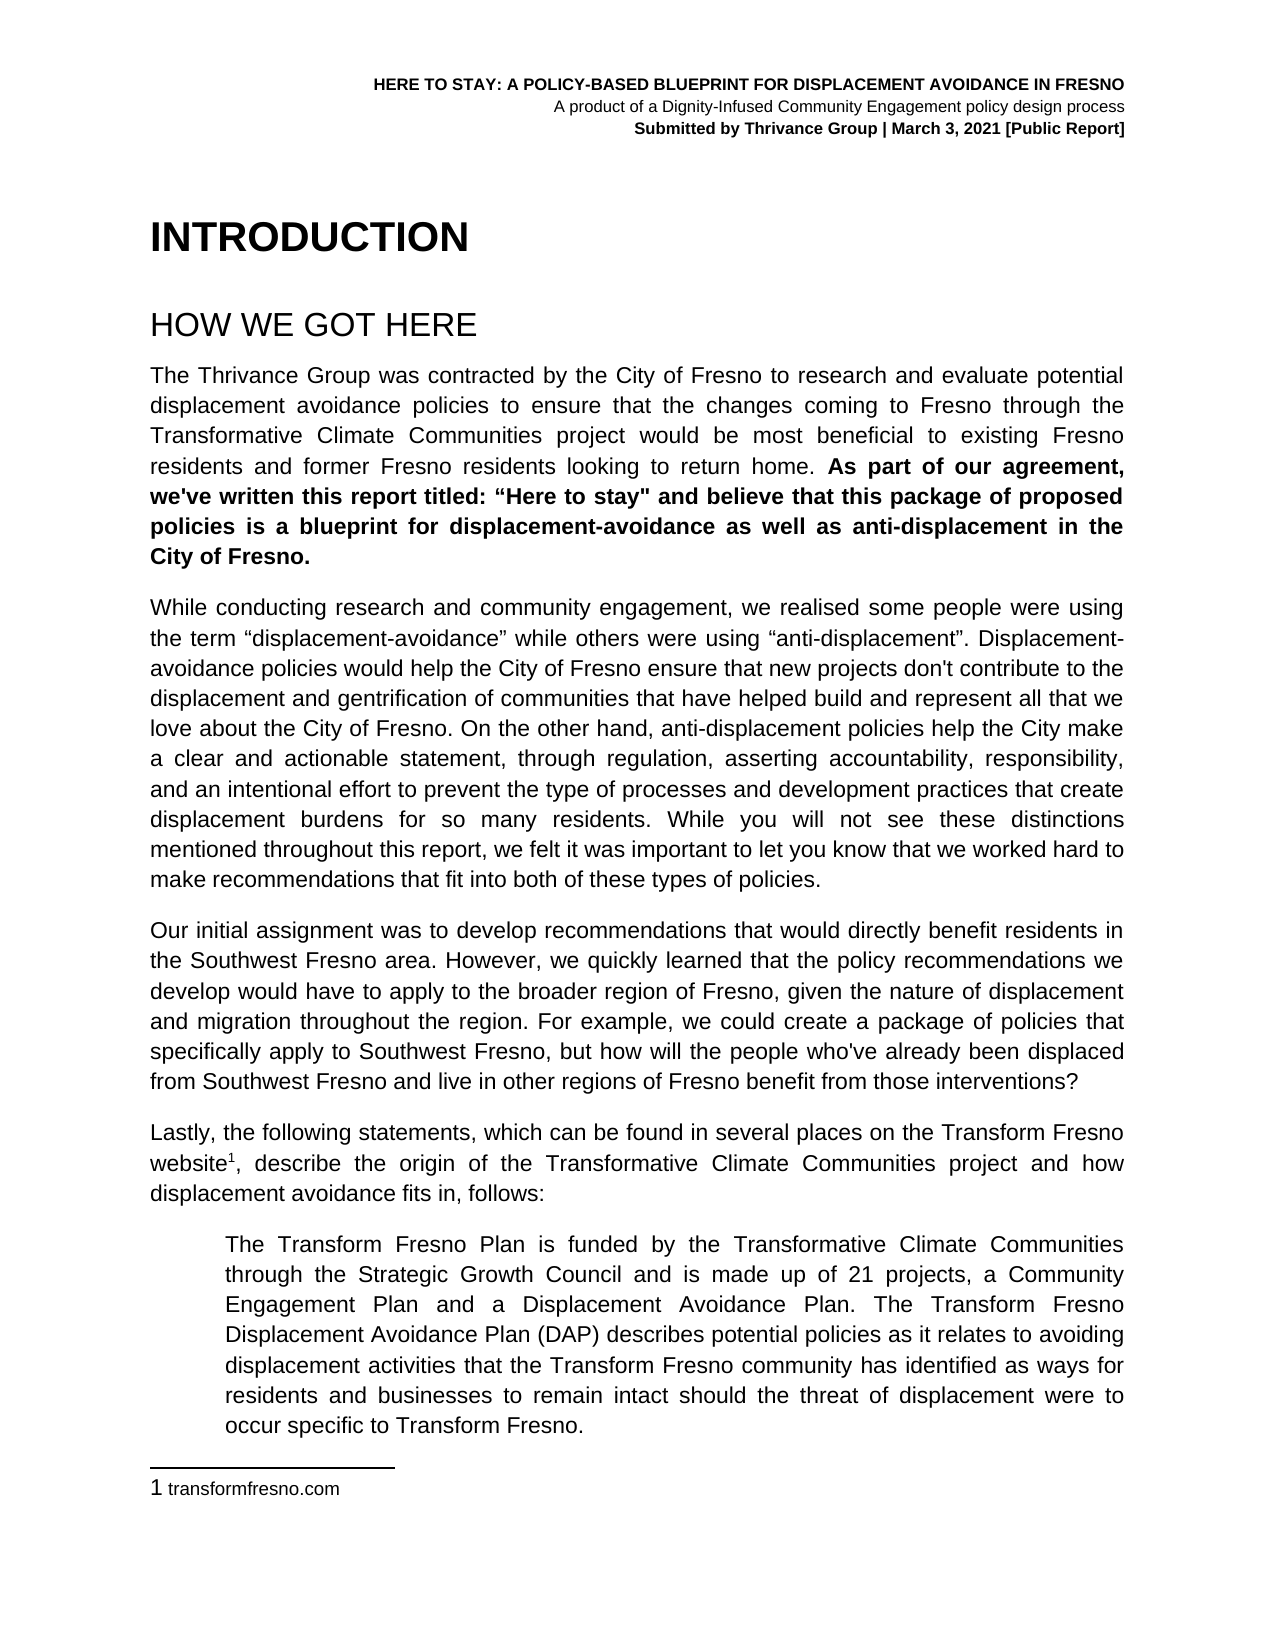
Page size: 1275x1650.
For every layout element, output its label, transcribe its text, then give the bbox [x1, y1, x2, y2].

subtitle INTRODUCTION [150, 213, 1125, 261]
text Lastly, the following statements, which can be found in several places on the Transform Fresno website, describe the origin of the Transformative Climate Communities project and how displacement avoidance fits in, follows: [150, 1119, 1125, 1206]
text The Transform Fresno Plan is funded by the Transformative Climate Communities through the Strategic Growth Council and is made up of 21 projects, a Community Engagement Plan and a Displacement Avoidance Plan. The Transform Fresno Displacement Avoidance Plan (DAP) describes potential policies as it relates to avoiding displacement activities that the Transform Fresno community has identified as ways for residents and businesses to remain intact should the threat of displacement were to occur specific to Transform Fresno. [225, 1231, 1125, 1438]
text While conducting research and community engagement, we realised some people were using the term “displacement-avoidance” while others were using “anti-displacement”. Displacement-avoidance policies would help the City of Fresno ensure that new projects don't contribute to the displacement and gentrification of communities that have helped build and represent all that we love about the City of Fresno. On the other hand, anti-displacement policies help the City make a clear and actionable statement, through regulation, asserting accountability, responsibility, and an intentional effort to prevent the type of processes and development practices that create displacement burdens for so many residents. While you will not see these distinctions mentioned throughout this report, we felt it was important to let you know that we worked hard to make recommendations that fit into both of these types of policies. [150, 594, 1125, 893]
subtitle HOW WE GOT HERE [150, 305, 1125, 344]
text The Thrivance Group was contracted by the City of Fresno to research and evaluate potential displacement avoidance policies to ensure that the changes coming to Fresno through the Transformative Climate Communities project would be most beneficial to existing Fresno residents and former Fresno residents looking to return home. As part of our agreement, we've written this report titled: “Here to stay" and believe that this package of proposed policies is a blueprint for displacement-avoidance as well as anti-displacement in the City of Fresno. [150, 362, 1125, 570]
text Our initial assignment was to develop recommendations that would directly benefit residents in the Southwest Fresno area. However, we quickly learned that the policy recommendations we develop would have to apply to the broader region of Fresno, given the nature of displacement and migration throughout the region. For example, we could create a package of policies that specifically apply to Southwest Fresno, but how will the people who've already been displaced from Southwest Fresno and live in other regions of Fresno benefit from those interventions? [150, 917, 1125, 1095]
